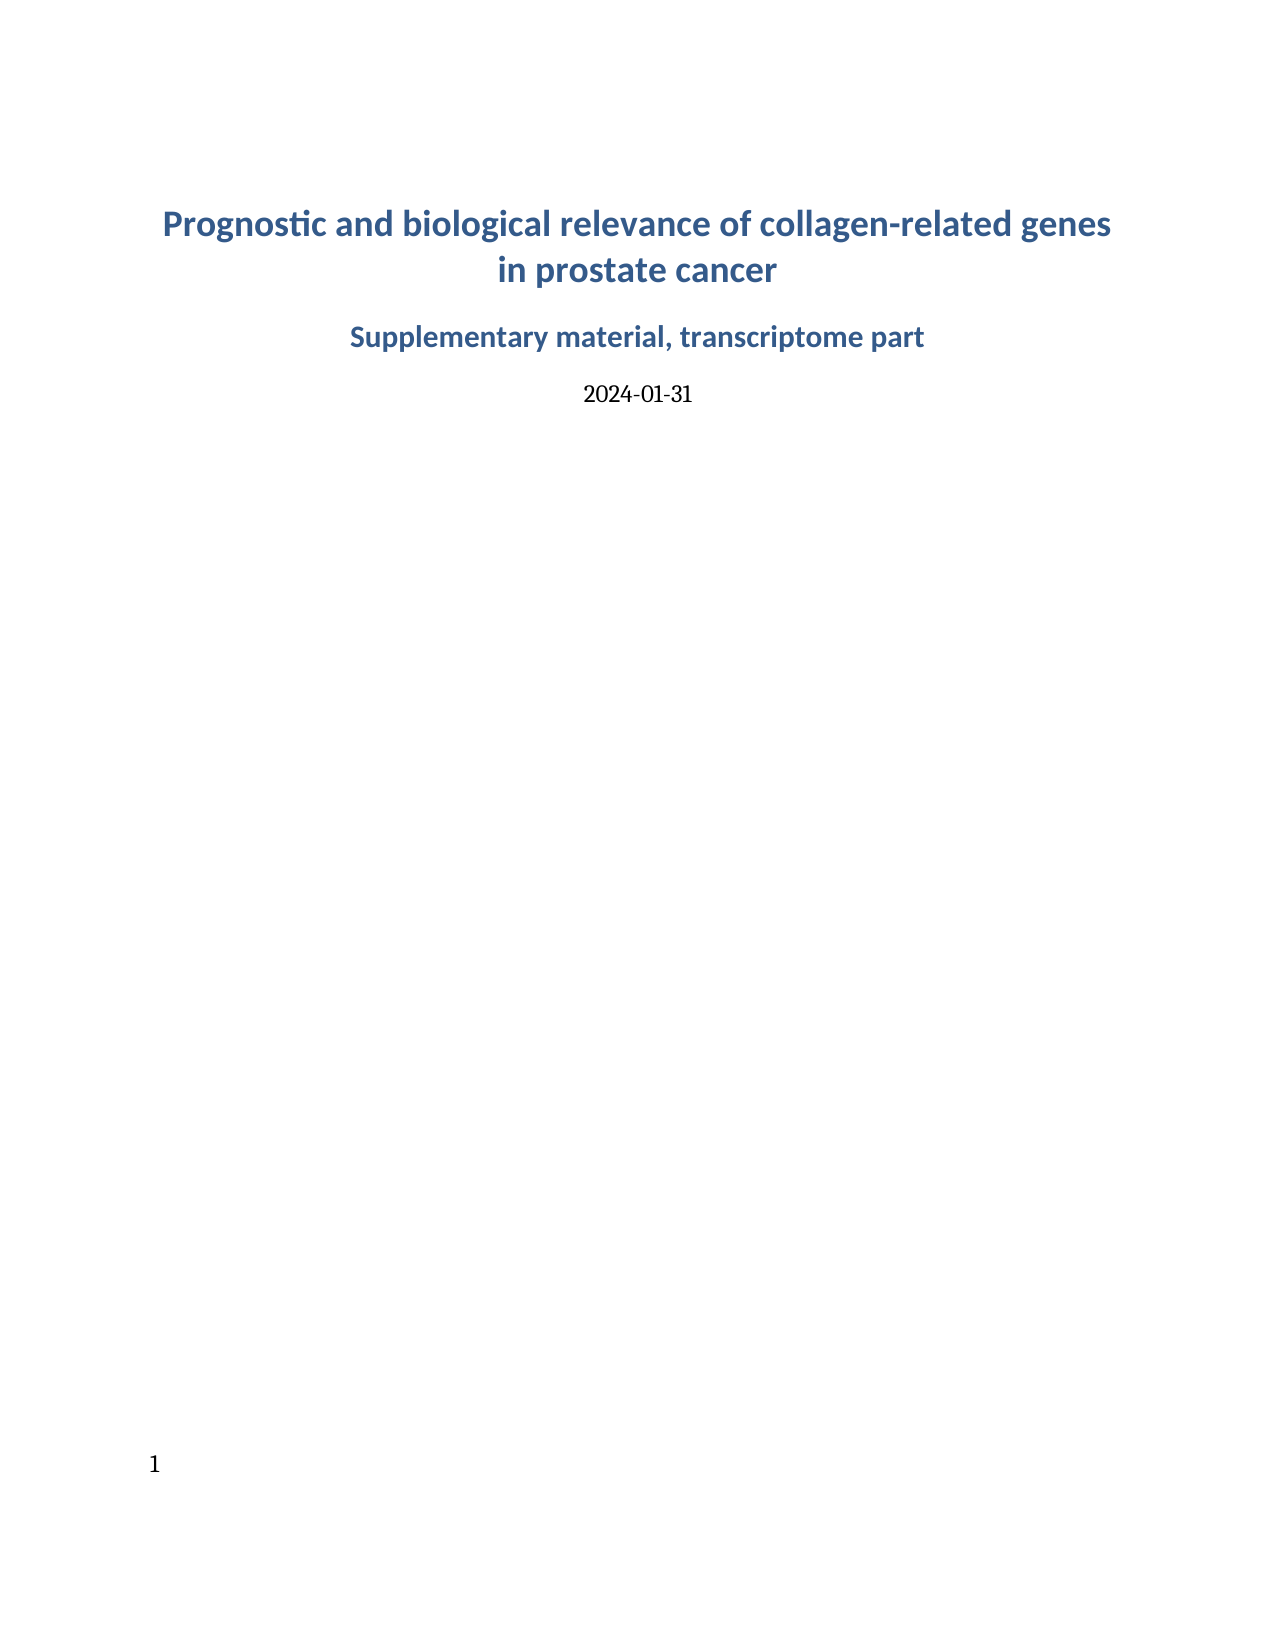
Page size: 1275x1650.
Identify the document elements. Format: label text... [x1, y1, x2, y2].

subtitle Supplementary material, transcriptome part [150, 317, 1125, 355]
title Prognostic and biological relevance of collagen-related genes in prostate cancer [150, 200, 1125, 292]
text 2024-01-31 [150, 380, 1125, 408]
